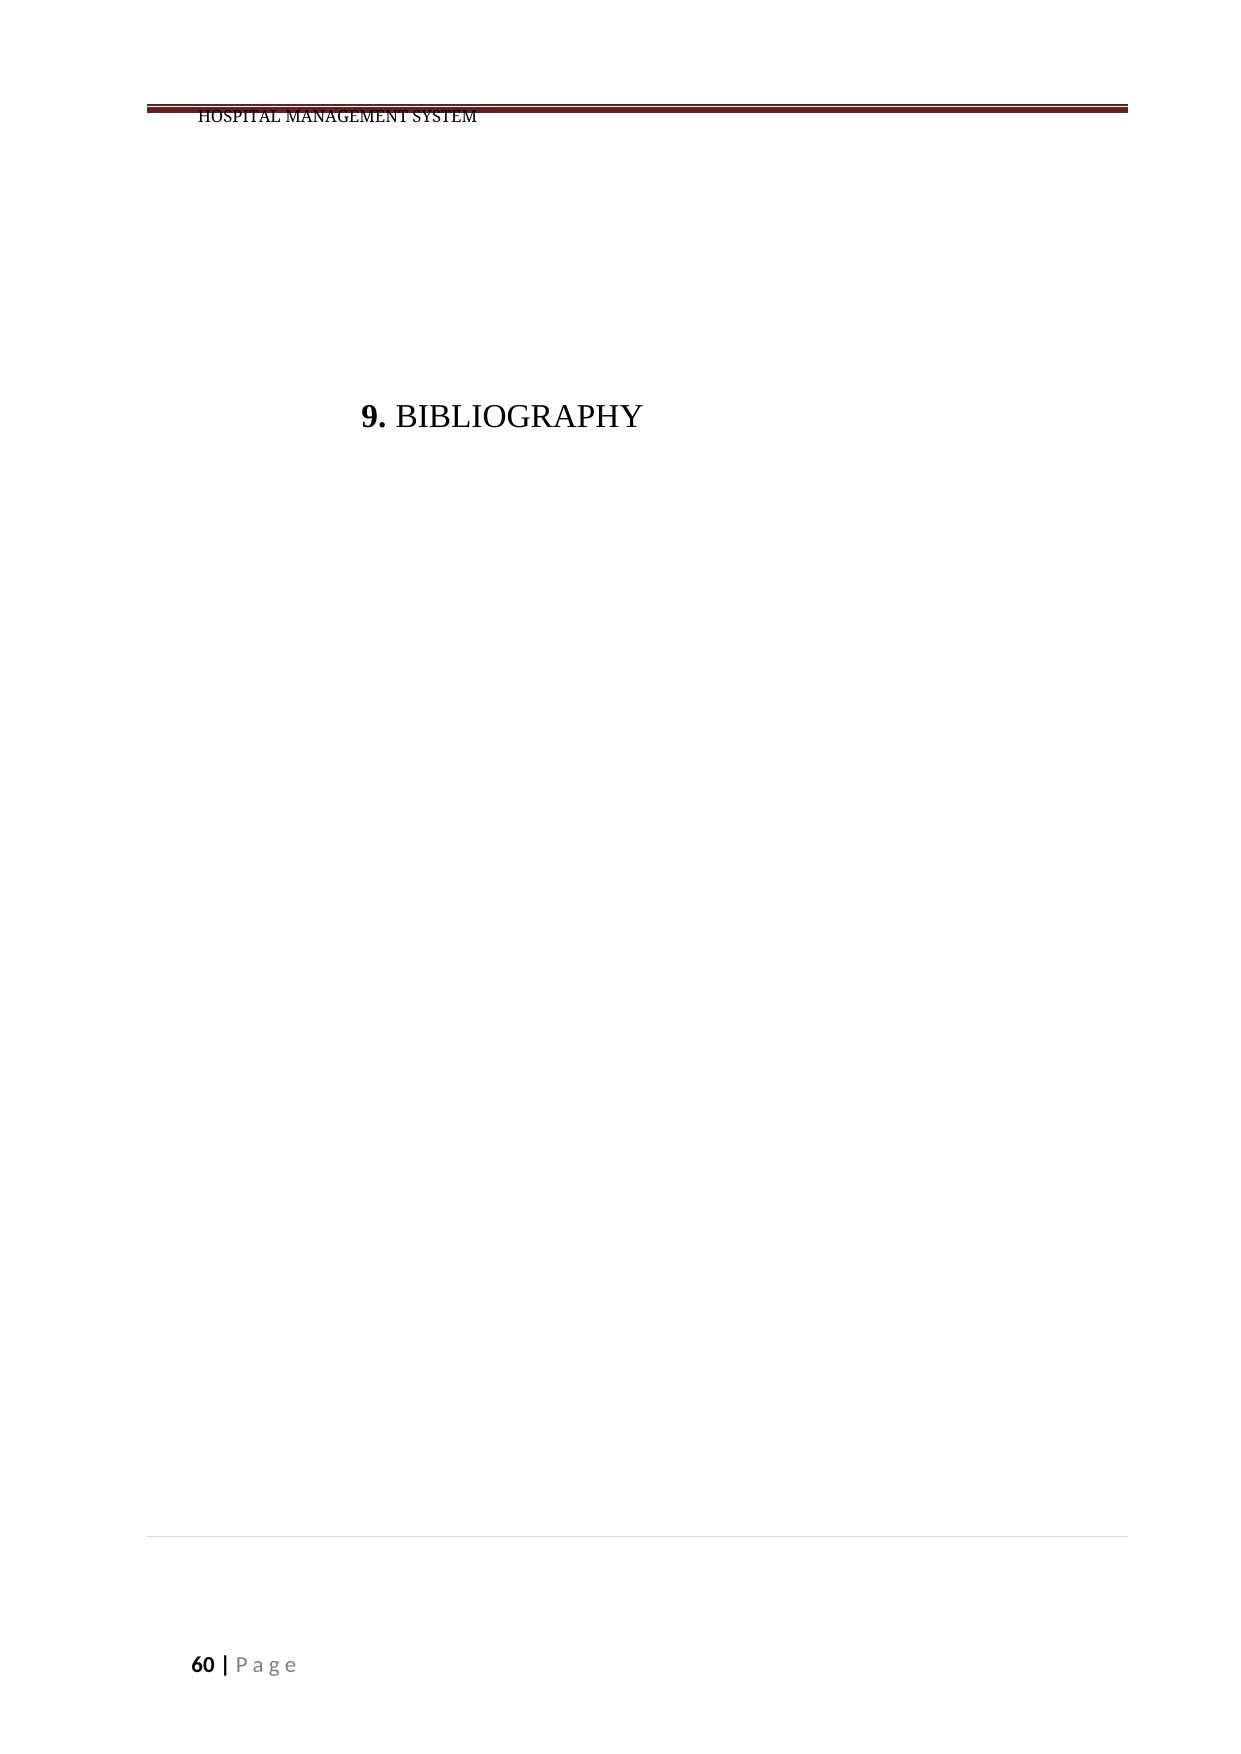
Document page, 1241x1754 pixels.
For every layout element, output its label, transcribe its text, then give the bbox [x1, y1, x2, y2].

subtitle 9. BIBLIOGRAPHY [150, 396, 643, 434]
